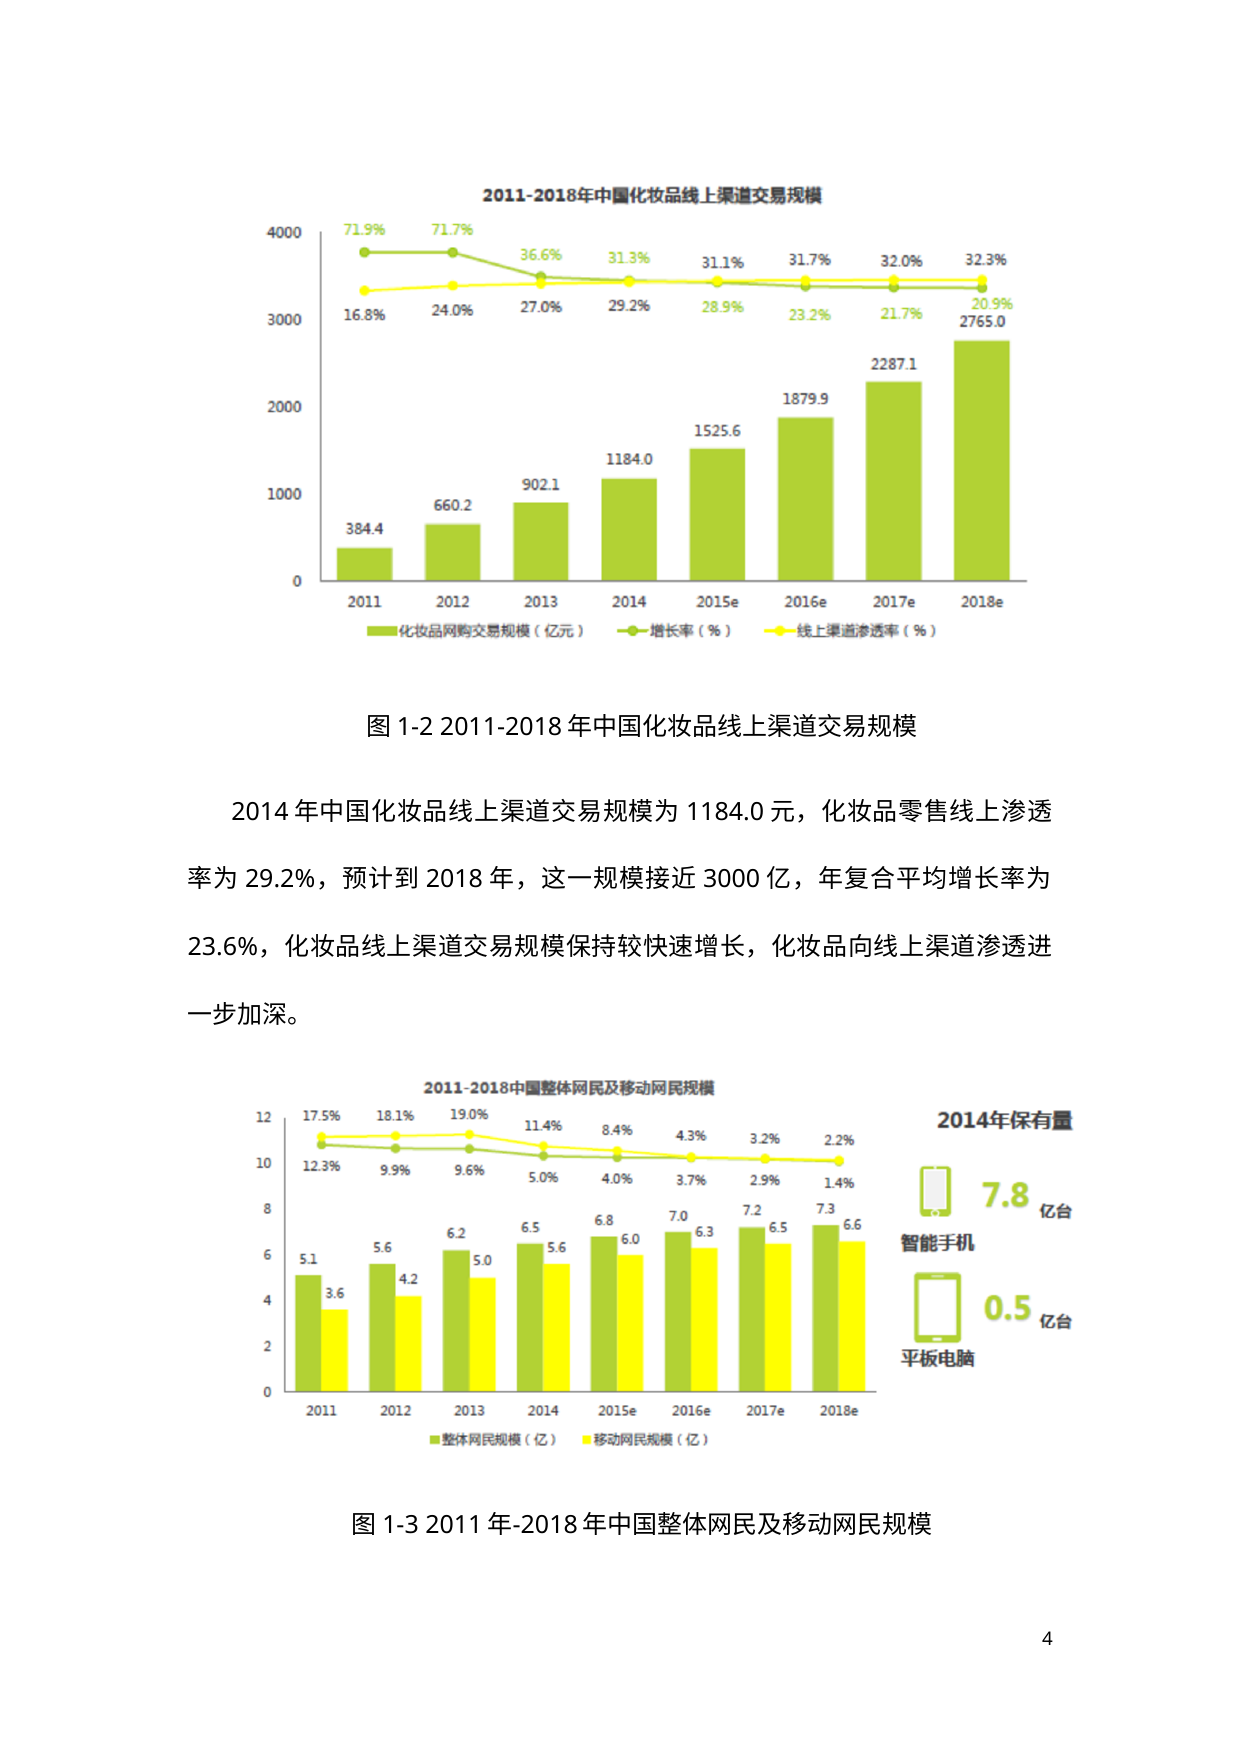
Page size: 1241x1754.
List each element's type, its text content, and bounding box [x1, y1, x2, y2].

text 图 1-3 2011年-2018年中国整体网民及移动网民规模 [187, 1488, 1053, 1556]
text 图1-2 2011-2018年中国化妆品线上渠道交易规模 [187, 690, 1053, 758]
picture [231, 163, 1096, 648]
picture [231, 1063, 1096, 1458]
text 2014年中国化妆品线上渠道交易规模为1184.0元，化妆品零售线上渗透率为29.2%，预计到2018年，这一规模接近3000亿，年复合平均增长率为23.6%，化妆品线上渠道交易规模保持较快速增长，化妆品向线上渠道渗透进一步加深。 [187, 775, 1053, 1047]
